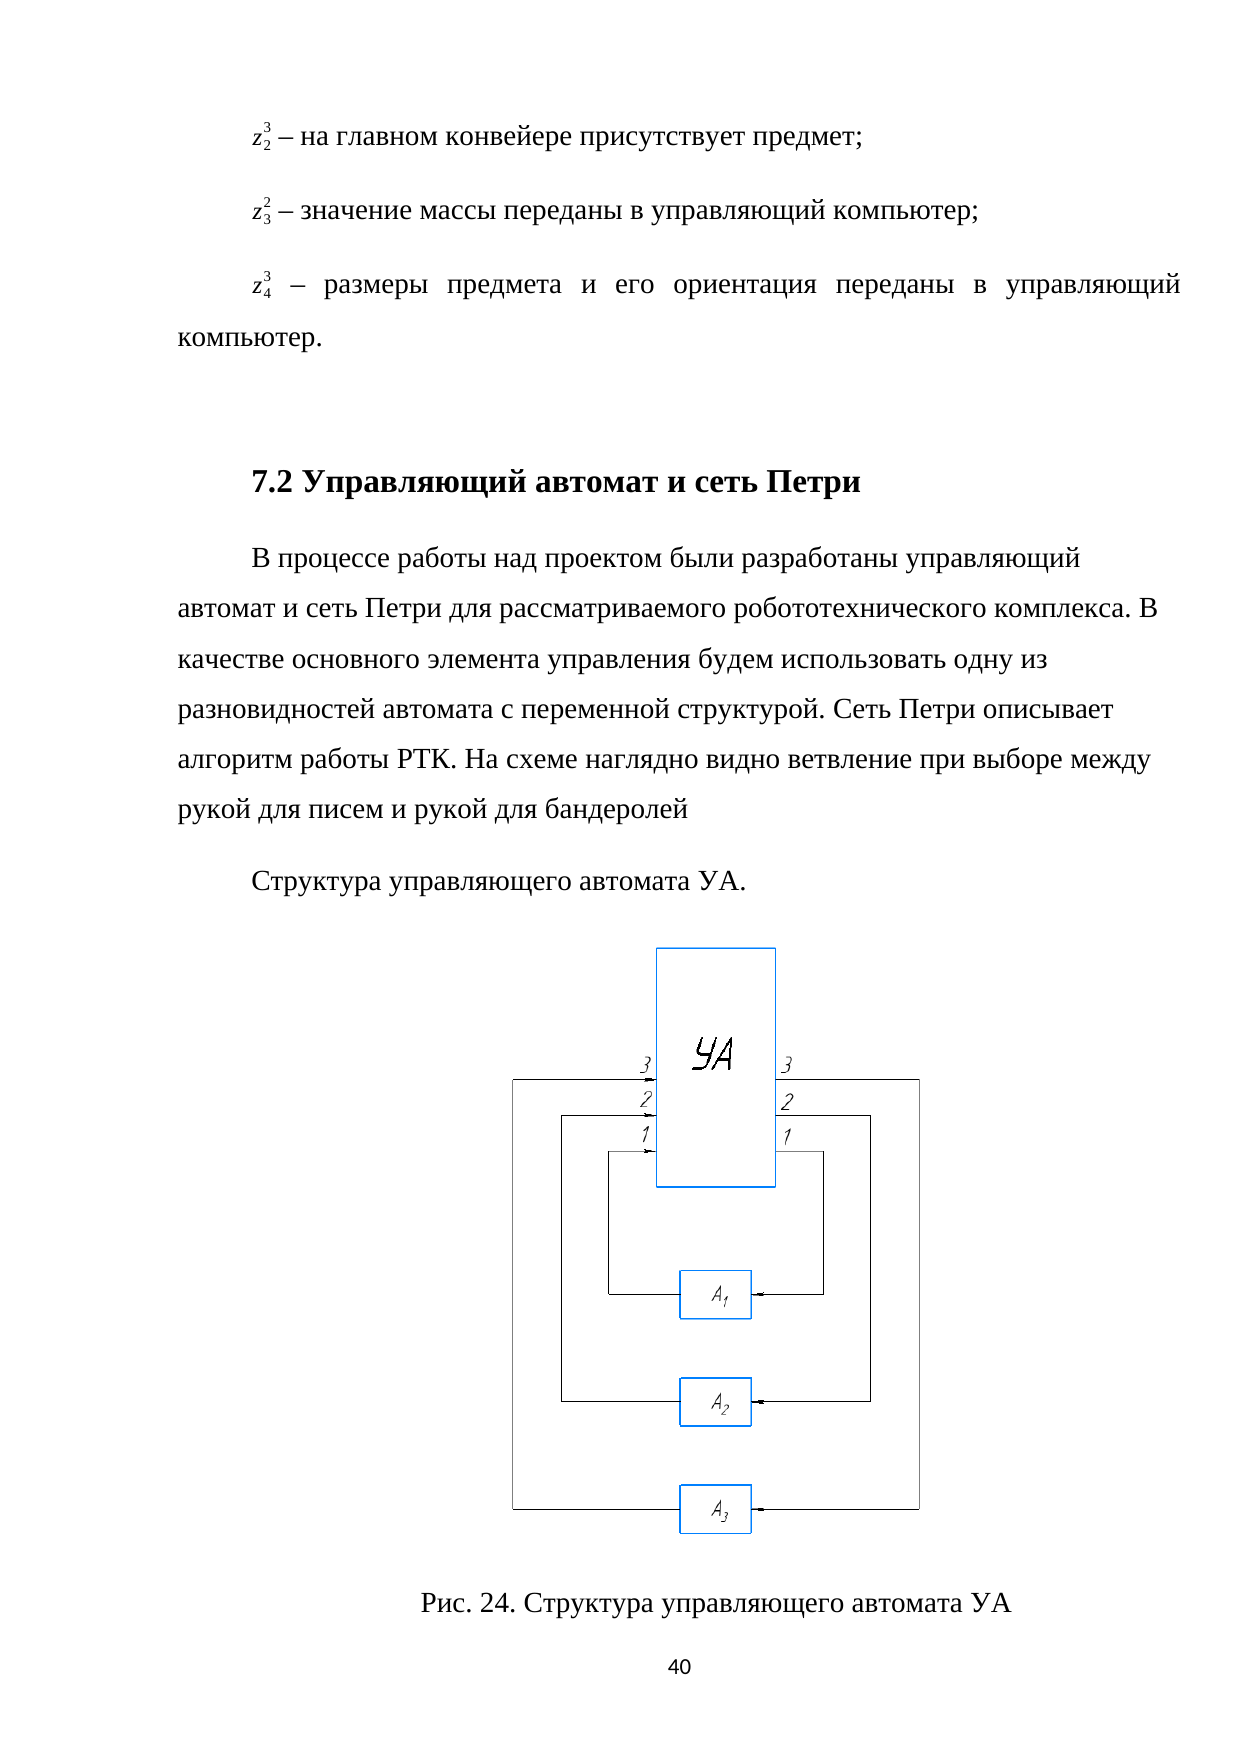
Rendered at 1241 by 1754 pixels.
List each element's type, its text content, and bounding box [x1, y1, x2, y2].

text Структура управляющего автомата УА. [177, 863, 1181, 896]
subtitle 7.2 Управляющий автомат и сеть Петри [177, 462, 1181, 500]
text Рис. 24. Структура управляющего автомата УА [177, 1585, 1181, 1618]
text В процессе работы над проектом были разработаны управляющий автомат и сеть Петри для рассматриваемого робототехнического комплекса. В качестве основного элемента управления будем использовать одну из разновидностей автомата с переменной структурой. Сеть Петри описывает алгоритм работы РТК. На схеме наглядно видно ветвление при выборе между рукой для писем и рукой для бандеролей [177, 540, 1181, 825]
text – размеры предмета и его ориентация переданы в управляющий компьютер. [177, 266, 1181, 353]
text – значение массы переданы в управляющий компьютер; [177, 192, 1181, 229]
text – на главном конвейере присутствует предмет; [177, 118, 1181, 154]
picture [493, 933, 939, 1548]
